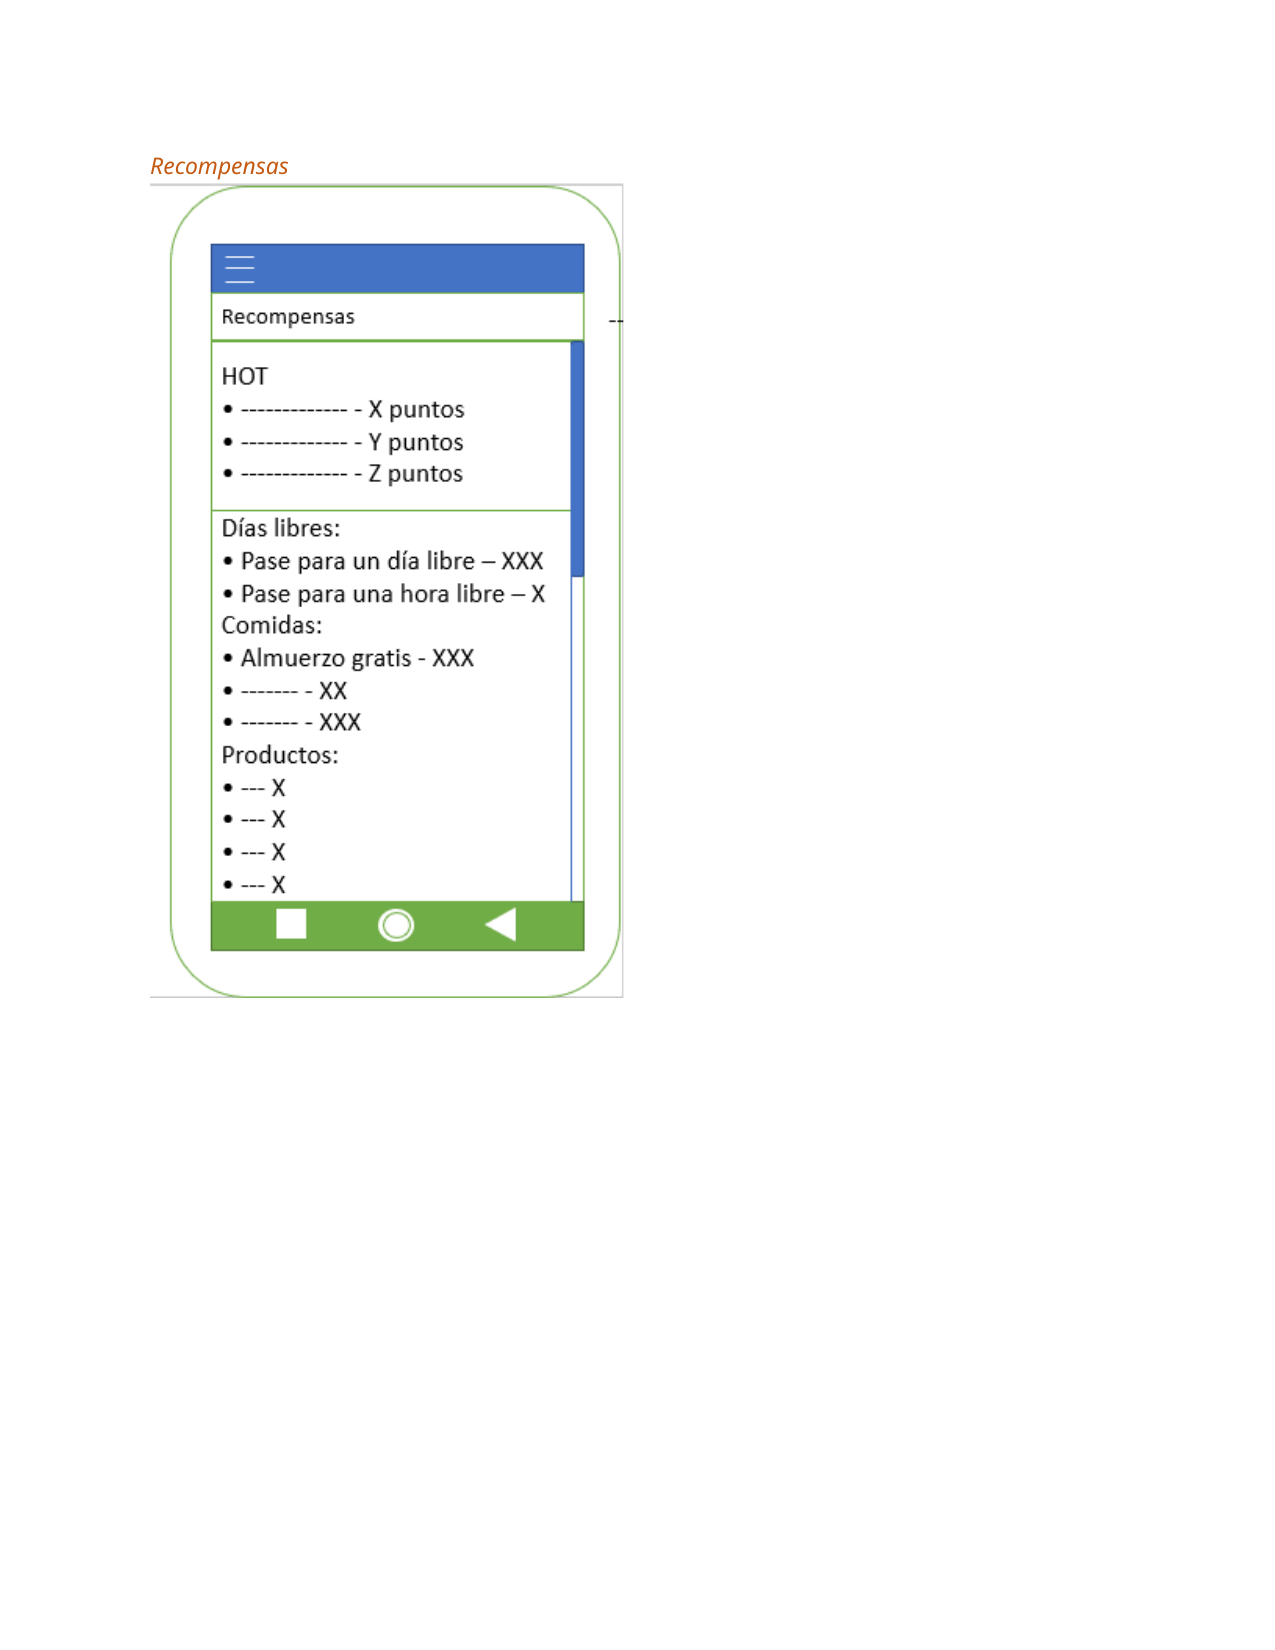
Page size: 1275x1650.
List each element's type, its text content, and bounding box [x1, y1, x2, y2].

subtitle Recompensas [150, 150, 1125, 181]
picture [150, 183, 624, 998]
